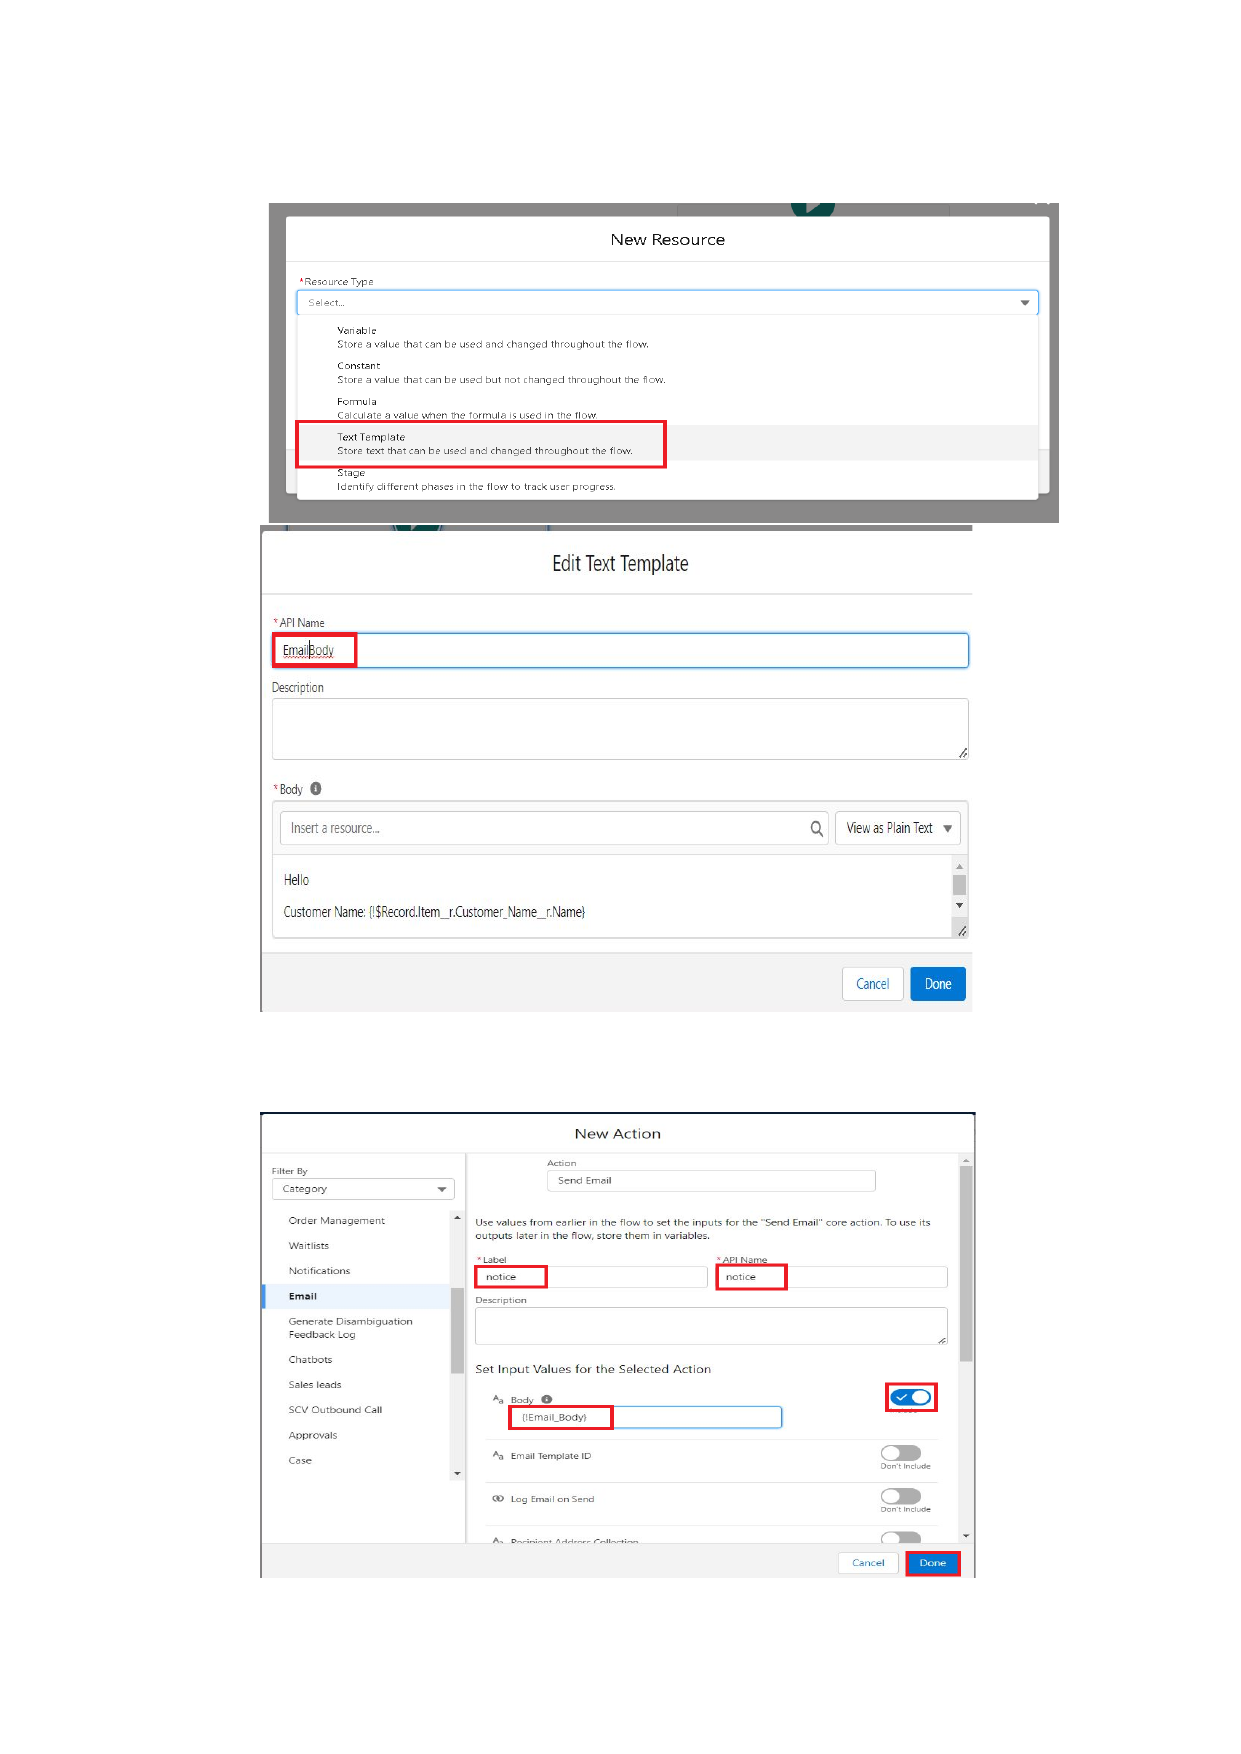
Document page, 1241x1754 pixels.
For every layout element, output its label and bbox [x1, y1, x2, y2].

picture [268, 203, 1058, 523]
picture [260, 1112, 975, 1578]
picture [260, 525, 973, 1012]
